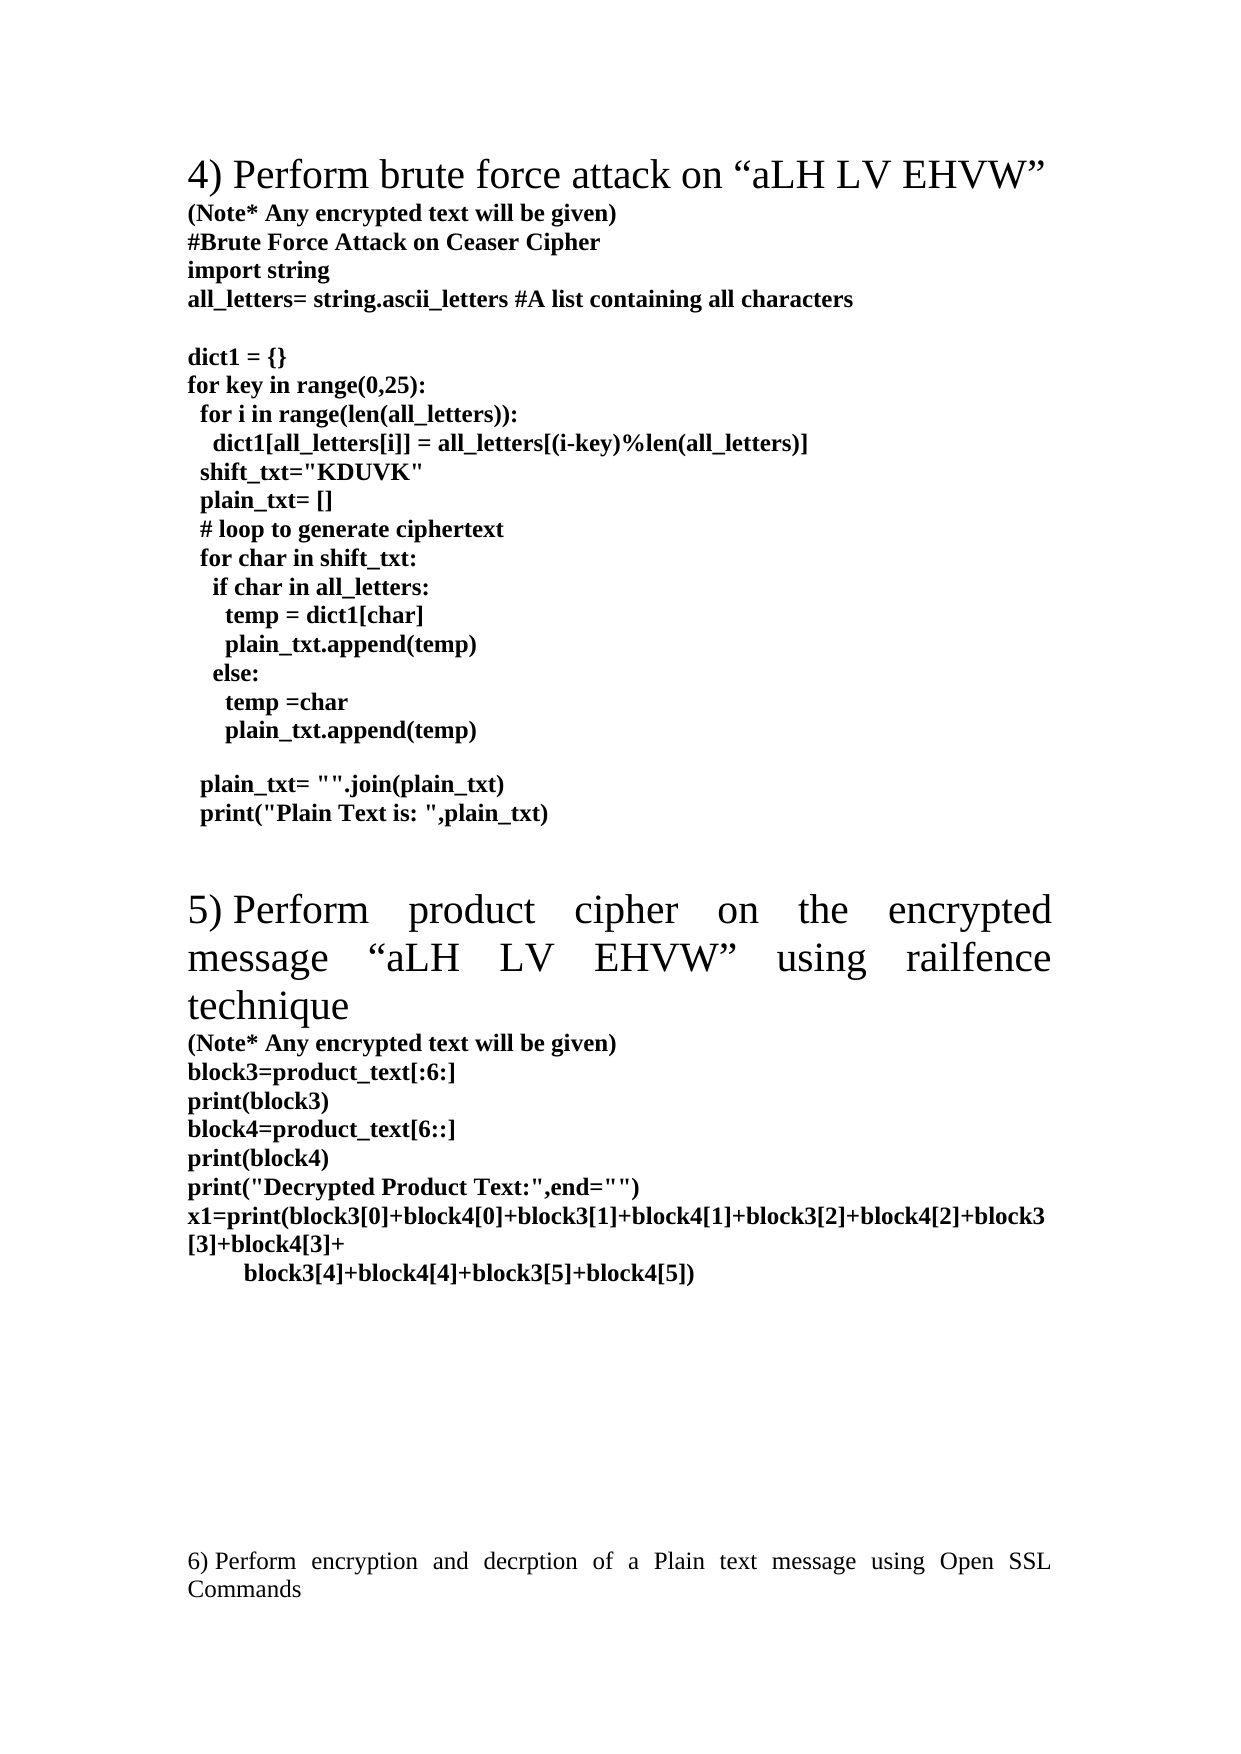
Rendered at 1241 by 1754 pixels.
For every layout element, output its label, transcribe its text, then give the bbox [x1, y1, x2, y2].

text temp = dict1[char] [187, 600, 1053, 629]
text block4=product_text[6::] [187, 1114, 1053, 1143]
text plain_txt= [] [187, 485, 1053, 514]
text temp =char [187, 687, 1053, 715]
text if char in all_letters: [187, 572, 1053, 600]
text import string [187, 255, 1053, 284]
text x1=print(block3[0]+block4[0]+block3[1]+block4[1]+block3[2]+block4[2]+block3[3]+block4[3]+ [187, 1201, 1053, 1258]
list Perform product cipher on the encrypted message “aLH LV EHVW” using railfence technique [187, 884, 1053, 1028]
text print("Decrypted Product Text:",end="") [187, 1172, 1053, 1201]
text else: [187, 658, 1053, 687]
text plain_txt.append(temp) [187, 629, 1053, 658]
text block3=product_text[:6:] [187, 1057, 1053, 1086]
text for key in range(0,25): [187, 370, 1053, 399]
text plain_txt= "".join(plain_txt) [187, 769, 1053, 798]
list Perform encryption and decrption of a Plain text message using Open SSL Commands [187, 1546, 1053, 1603]
text print(block3) [187, 1086, 1053, 1114]
text (Note* Any encrypted text will be given) [187, 198, 1053, 227]
text shift_txt="KDUVK" [187, 457, 1053, 485]
text print(block4) [187, 1143, 1053, 1172]
text #Brute Force Attack on Ceaser Cipher [187, 227, 1053, 255]
text plain_txt.append(temp) [187, 715, 1053, 744]
text block3[4]+block4[4]+block3[5]+block4[5]) [187, 1258, 1053, 1287]
text (Note* Any encrypted text will be given) [187, 1028, 1053, 1057]
text dict1 = {} [187, 342, 1053, 370]
text print("Plain Text is: ",plain_txt) [187, 798, 1053, 827]
text dict1[all_letters[i]] = all_letters[(i-key)%len(all_letters)] [187, 428, 1053, 457]
text for i in range(len(all_letters)): [187, 399, 1053, 428]
text all_letters= string.ascii_letters #A list containing all characters [187, 284, 1053, 313]
list Perform brute force attack on “aLH LV EHVW” [187, 150, 1053, 198]
text # loop to generate ciphertext [187, 514, 1053, 543]
text for char in shift_txt: [187, 543, 1053, 572]
